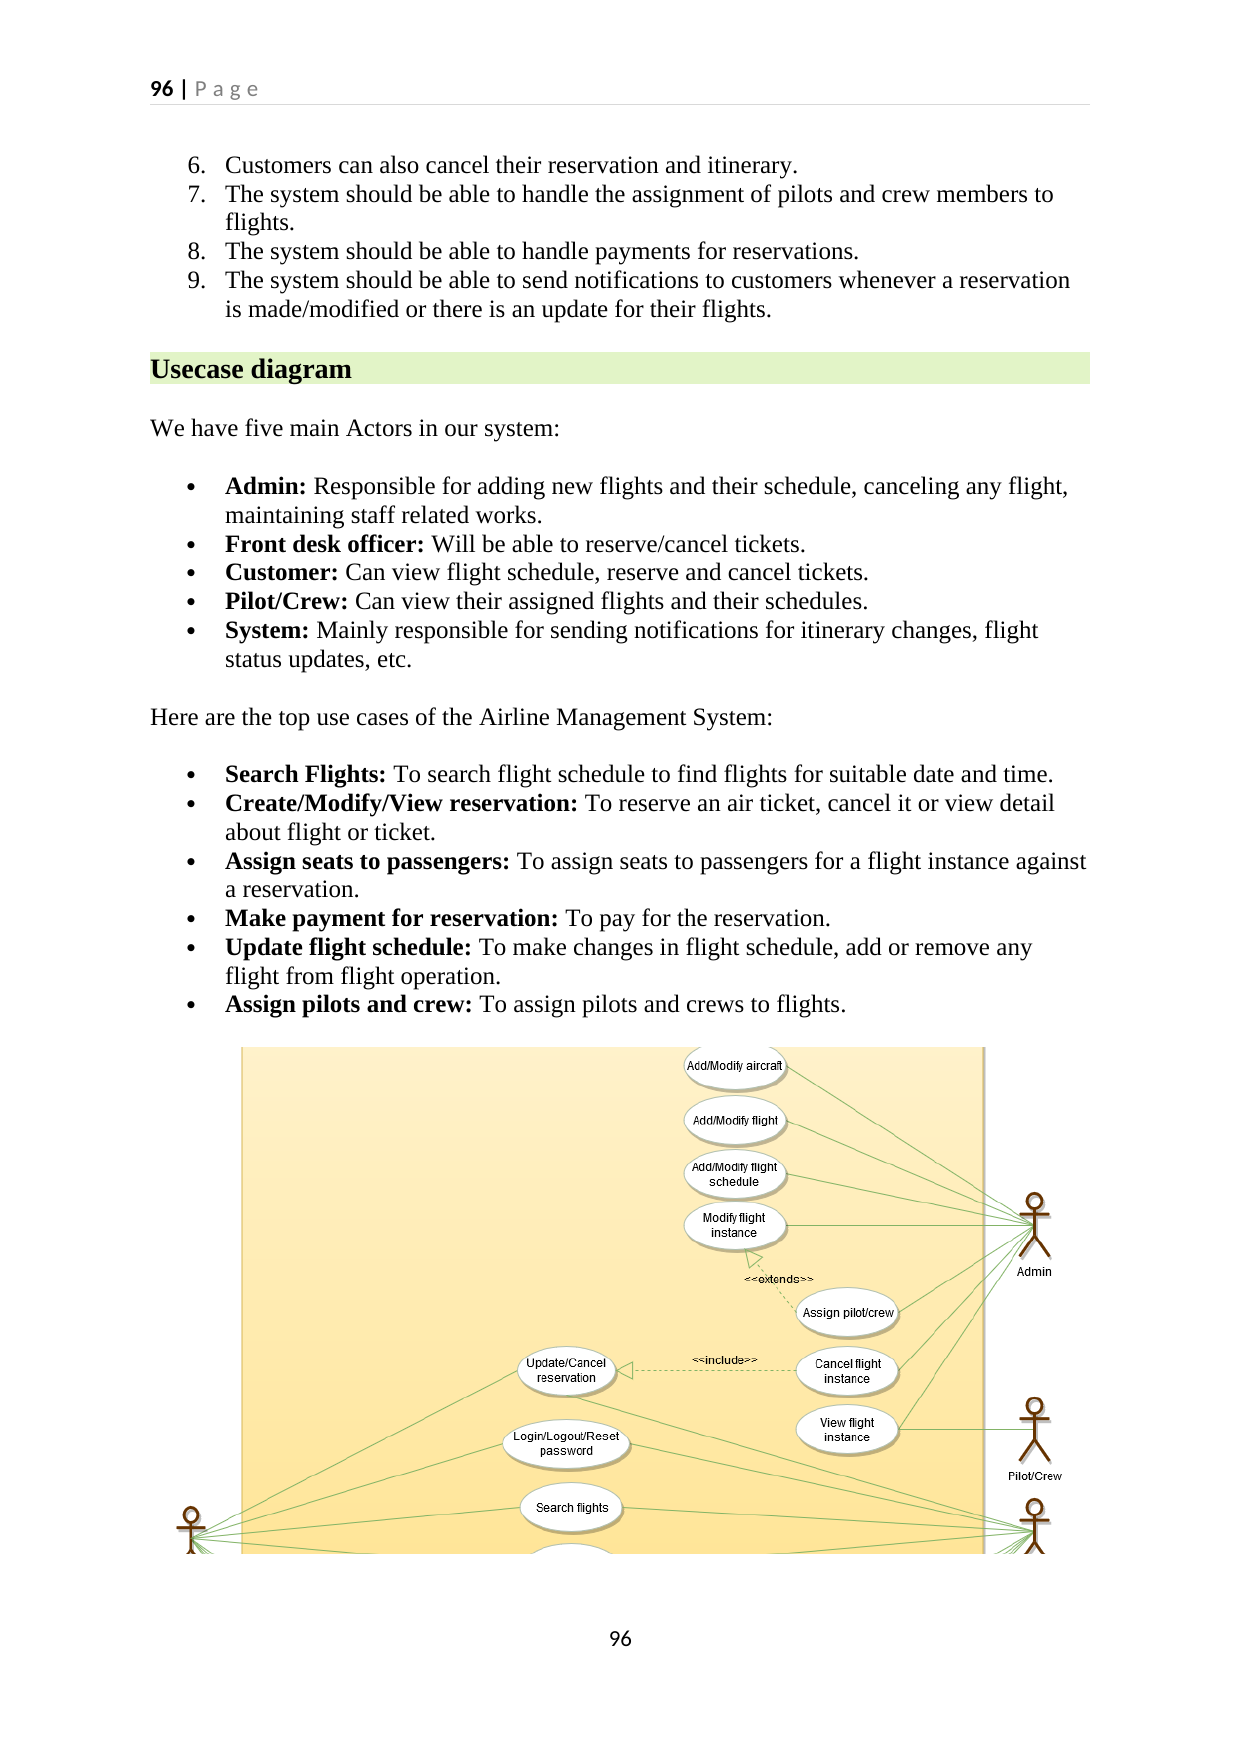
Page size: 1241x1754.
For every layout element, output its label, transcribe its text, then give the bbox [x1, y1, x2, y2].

list Assign pilots and crew: To assign pilots and crews to flights. [187, 989, 1090, 1018]
list Front desk officer: Will be able to reserve/cancel tickets. [187, 529, 1090, 557]
list Customers can also cancel their reservation and itinerary. [187, 150, 1090, 179]
list Pilot/Crew: Can view their assigned flights and their schedules. [187, 586, 1090, 615]
picture [150, 1047, 1091, 1554]
list Customer: Can view flight schedule, reserve and cancel tickets. [187, 557, 1090, 586]
list Update flight schedule: To make changes in flight schedule, add or remove any flight from flight operation. [187, 932, 1090, 989]
text We have five main Actors in our system: [150, 413, 1090, 442]
list Admin: Responsible for adding new flights and their schedule, canceling any flight, maintaining staff related works. [187, 471, 1090, 529]
list Search Flights: To search flight schedule to find flights for suitable date and time. [187, 759, 1090, 788]
list The system should be able to send notifications to customers whenever a reservation is made/modified or there is an update for their flights. [187, 265, 1090, 322]
list Create/Modify/View reservation: To reserve an air ticket, cancel it or view detail about flight or ticket. [187, 788, 1090, 846]
text Usecase diagram [150, 352, 1090, 384]
list The system should be able to handle the assignment of pilots and crew members to flights. [187, 179, 1090, 236]
text Here are the top use cases of the Airline Management System: [150, 702, 1090, 730]
list Make payment for reservation: To pay for the reservation. [187, 903, 1090, 932]
list Assign seats to passengers: To assign seats to passengers for a flight instance against a reservation. [187, 846, 1090, 903]
list The system should be able to handle payments for reservations. [187, 236, 1090, 265]
list System: Mainly responsible for sending notifications for itinerary changes, flight status updates, etc. [187, 615, 1090, 672]
